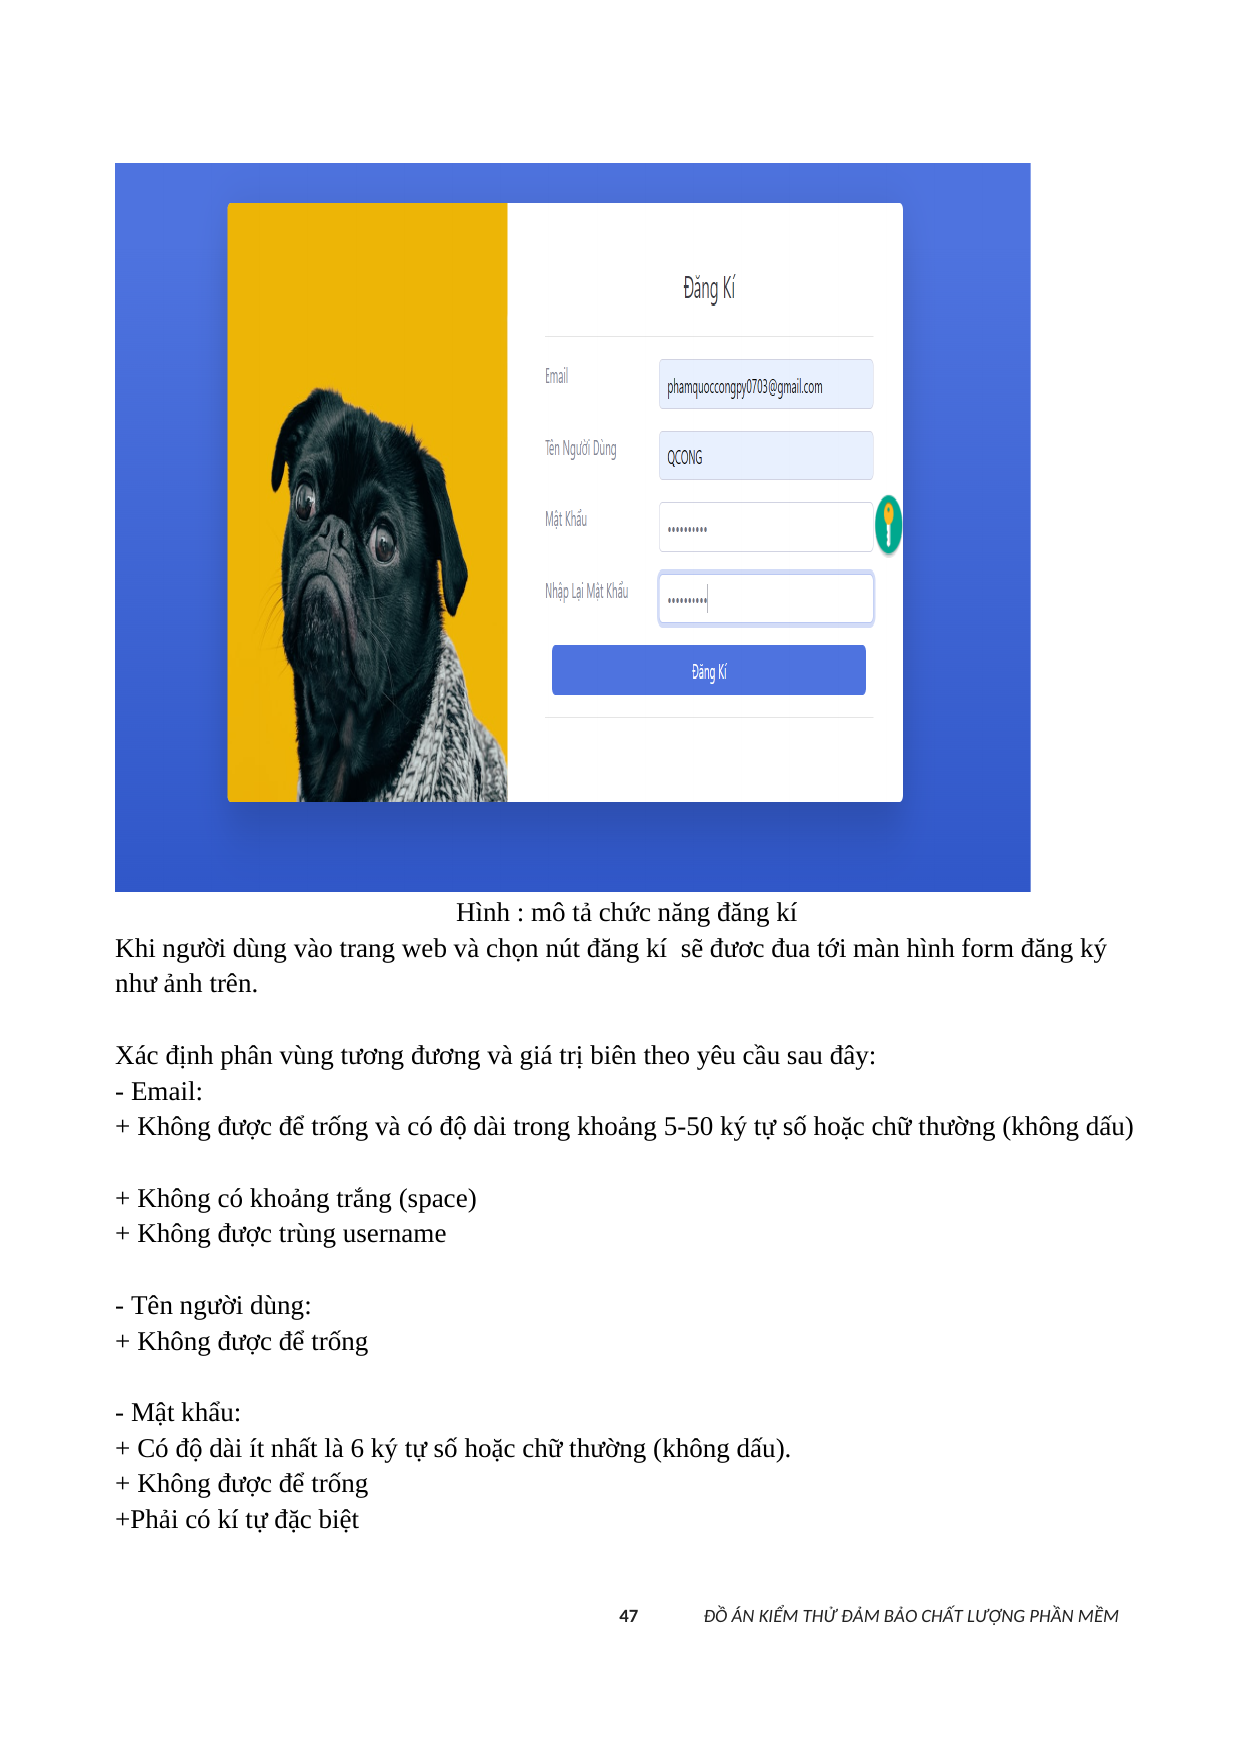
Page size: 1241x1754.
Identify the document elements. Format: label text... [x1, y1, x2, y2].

list Khi người dùng vào trang web và chọn nút đăng kí sẽ đươc đua tới màn hình form đăng ký như ảnh trên. [115, 932, 1138, 998]
list Xác định phân vùng tương đương và giá trị biên theo yêu cầu sau đây: [115, 1039, 1138, 1070]
list - Mật khẩu: [115, 1396, 1138, 1427]
list +Phải có kí tự đặc biệt [115, 1503, 1138, 1534]
list - Tên người dùng: [115, 1289, 1138, 1320]
list + Không được để trống và có độ dài trong khoảng 5-50 ký tự số hoặc chữ thường (không dấu) [115, 1110, 1138, 1141]
list + Không có khoảng trắng (space) [115, 1182, 1138, 1213]
list + Không được để trống [115, 1325, 1138, 1356]
picture [115, 163, 1031, 892]
list + Không được trùng username [115, 1217, 1138, 1249]
list - Email: [115, 1074, 1138, 1106]
list + Có độ dài ít nhất là 6 ký tự số hoặc chữ thường (không dấu). [115, 1432, 1138, 1463]
list + Không được để trống [115, 1468, 1138, 1499]
list Hình : mô tả chức năng đăng kí [115, 896, 1138, 927]
